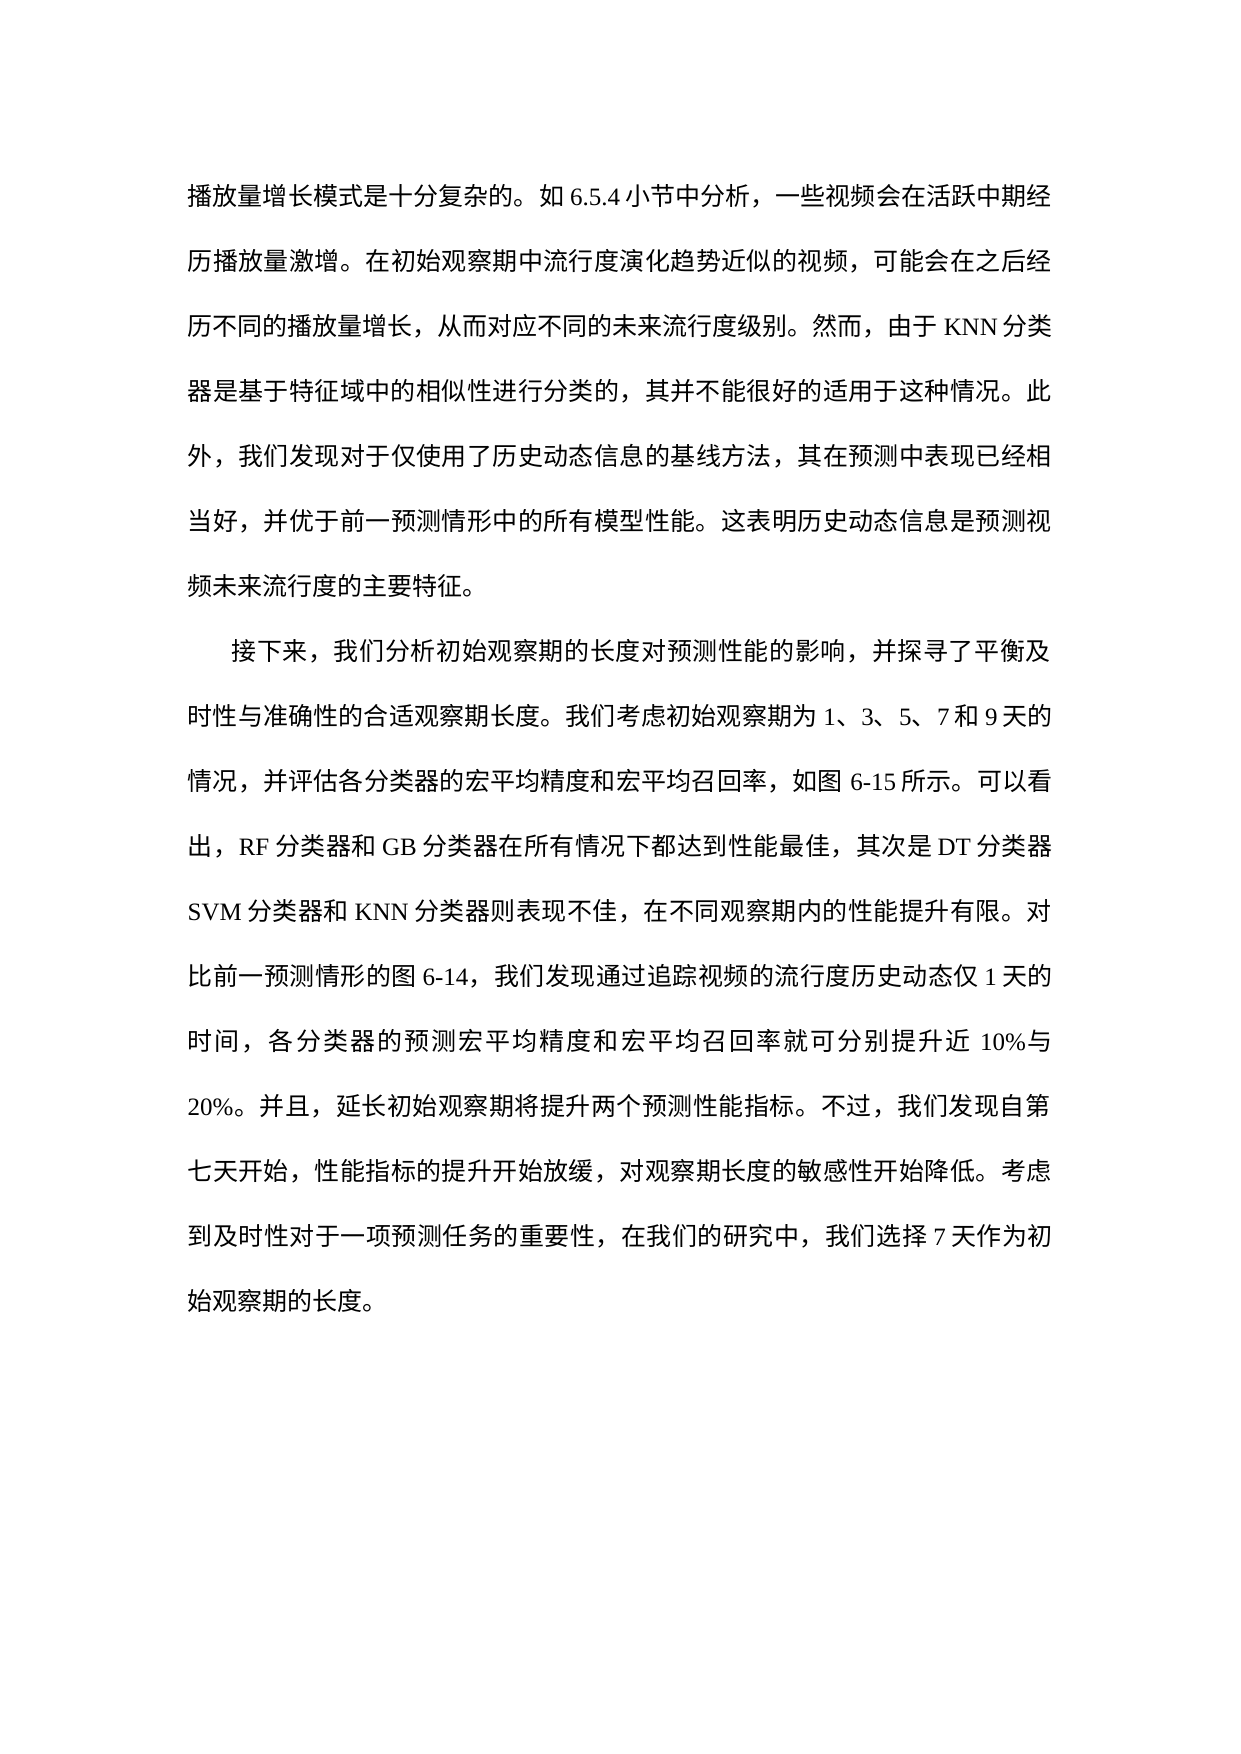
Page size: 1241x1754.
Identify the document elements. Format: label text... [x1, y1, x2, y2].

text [187, 162, 1053, 617]
text 接下来，我们分析初始观察期的长度对预测性能的影响，并探寻了平衡及时性与准确性的合适观察期长度。我们考虑初始观察期为1、3、5、7和9天的情况，并评估各分类器的宏平均精度和宏平均召回率，如图6-15所示。可以看出，RF分类器和GB分类器在所有情况下都达到性能最佳，其次是DT分类器。SVM分类器和KNN分类器则表现不佳，在不同观察期内的性能提升有限。对比前一预测情形的图6-14，我们发现通过追踪视频的流行度历史动态仅1天的时间，各分类器的预测宏平均精度和宏平均召回率就可分别提升近10%与20%。并且，延长初始观察期将提升两个预测性能指标。不过，我们发现自第七天开始，性能指标的提升开始放缓，对观察期长度的敏感性开始降低。考虑到及时性对于一项预测任务的重要性，在我们的研究中，我们选择7天作为初始观察期的长度。 [187, 617, 1053, 1332]
